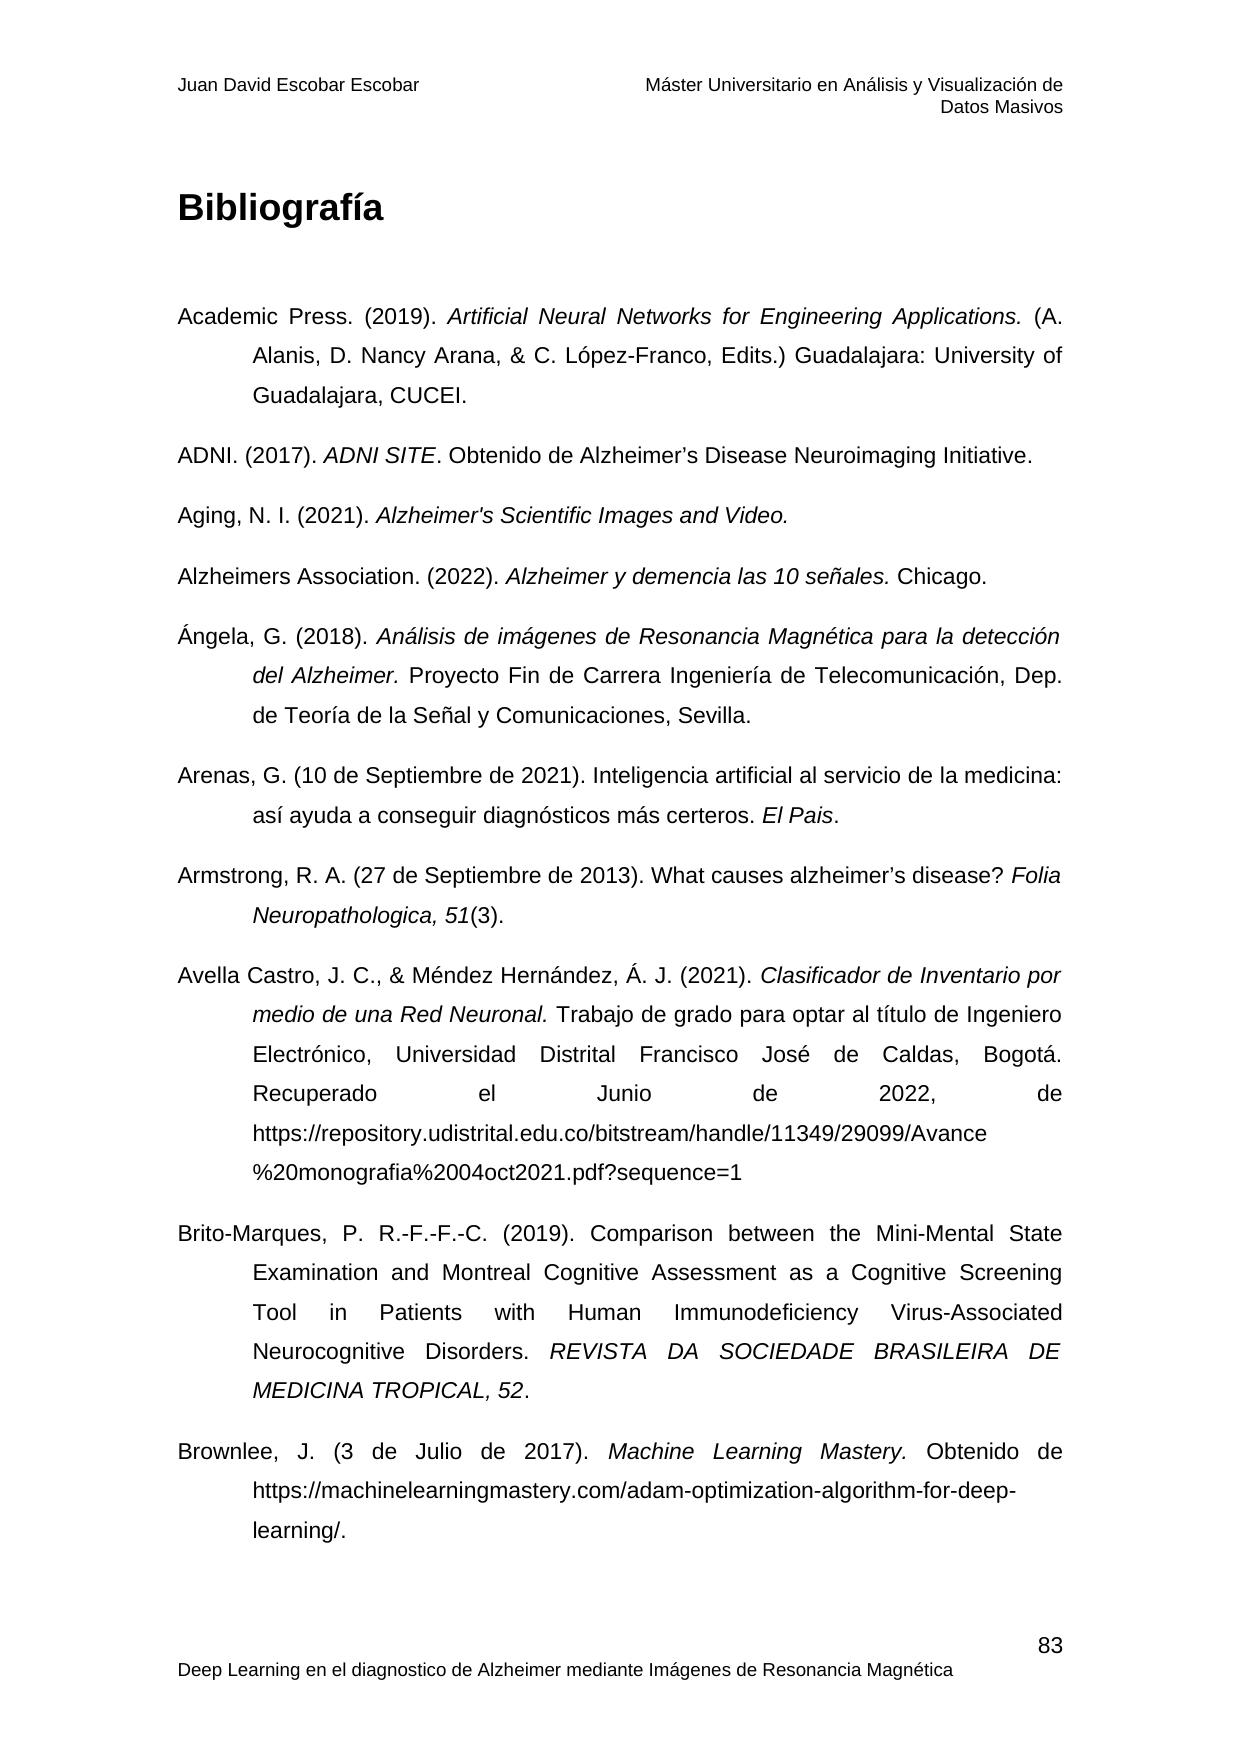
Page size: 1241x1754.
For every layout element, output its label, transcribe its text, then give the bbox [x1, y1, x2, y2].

subtitle Bibliografía [177, 185, 1063, 228]
